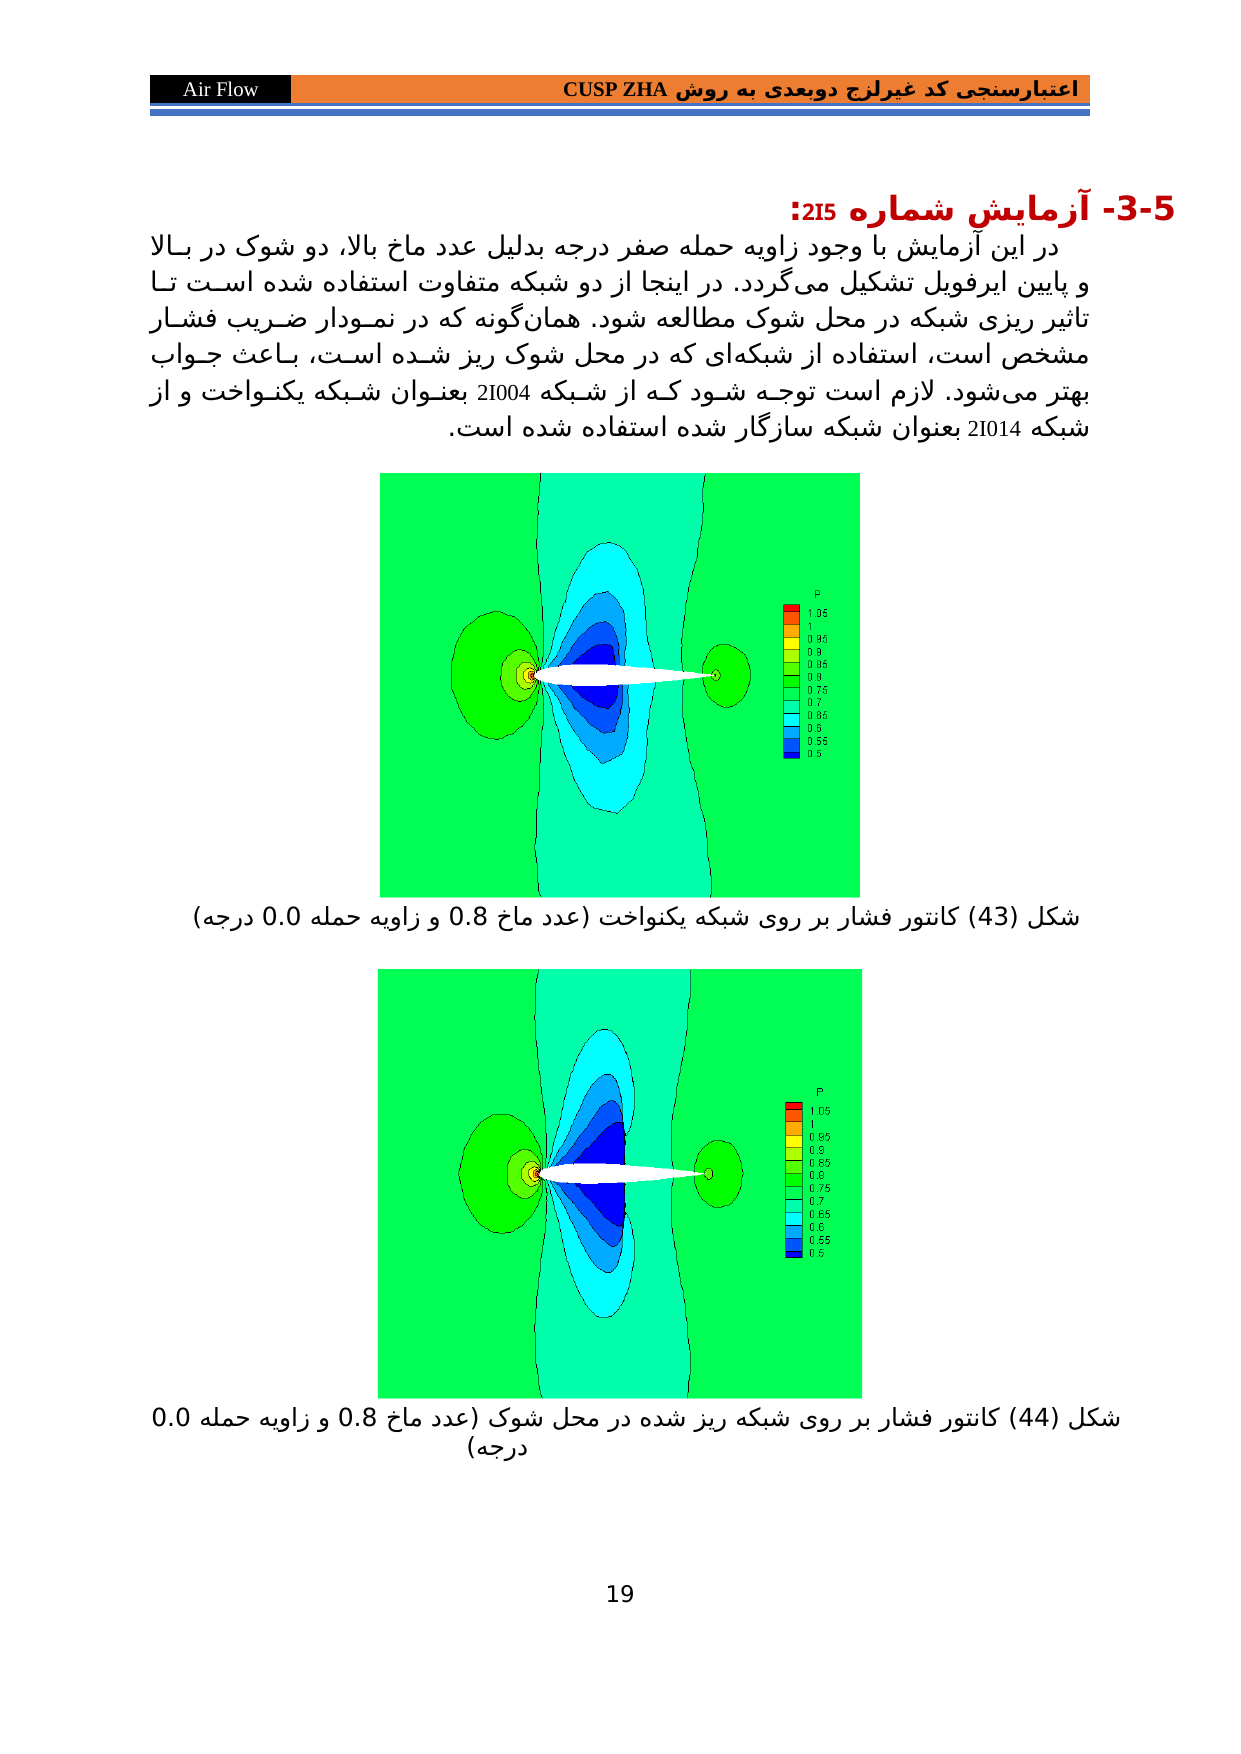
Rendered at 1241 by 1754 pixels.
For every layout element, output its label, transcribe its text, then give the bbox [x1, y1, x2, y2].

text کانتور فشار بر روی شبکه یکنواخت (عدد ماخ 0.8 و زاویه حمله 0.0 درجه) [150, 902, 1002, 931]
subtitle آزمایش شماره 2I5: [150, 189, 1090, 228]
picture [377, 968, 863, 1399]
picture [380, 472, 860, 898]
text در این آزمایش با وجود زاویه حمله صفر درجه بدلیل عدد ماخ بالا، دو شوک در بالا و پایین ایرفویل تشکیل می‌گردد. در اینجا از دو شبکه متفاوت استفاده شده است تا تاثیر ریزی شبکه در محل شوک مطالعه شود. همان‌گونه که در نمودار ضریب فشار مشخص است، استفاده از شبکه‌ای که در محل شوک ریز شده است، باعث جواب بهتر می‌شود. لازم است توجه شود که از شبکه 2I004 بعنوان شبکه یکنواخت و از شبکه 2I014 بعنوان شبکه سازگار شده استفاده شده است. [150, 230, 1090, 443]
text کانتور فشار بر روی شبکه ریز شده در محل شوک (عدد ماخ 0.8 و زاویه حمله 0.0 درجه) [150, 1403, 1002, 1461]
